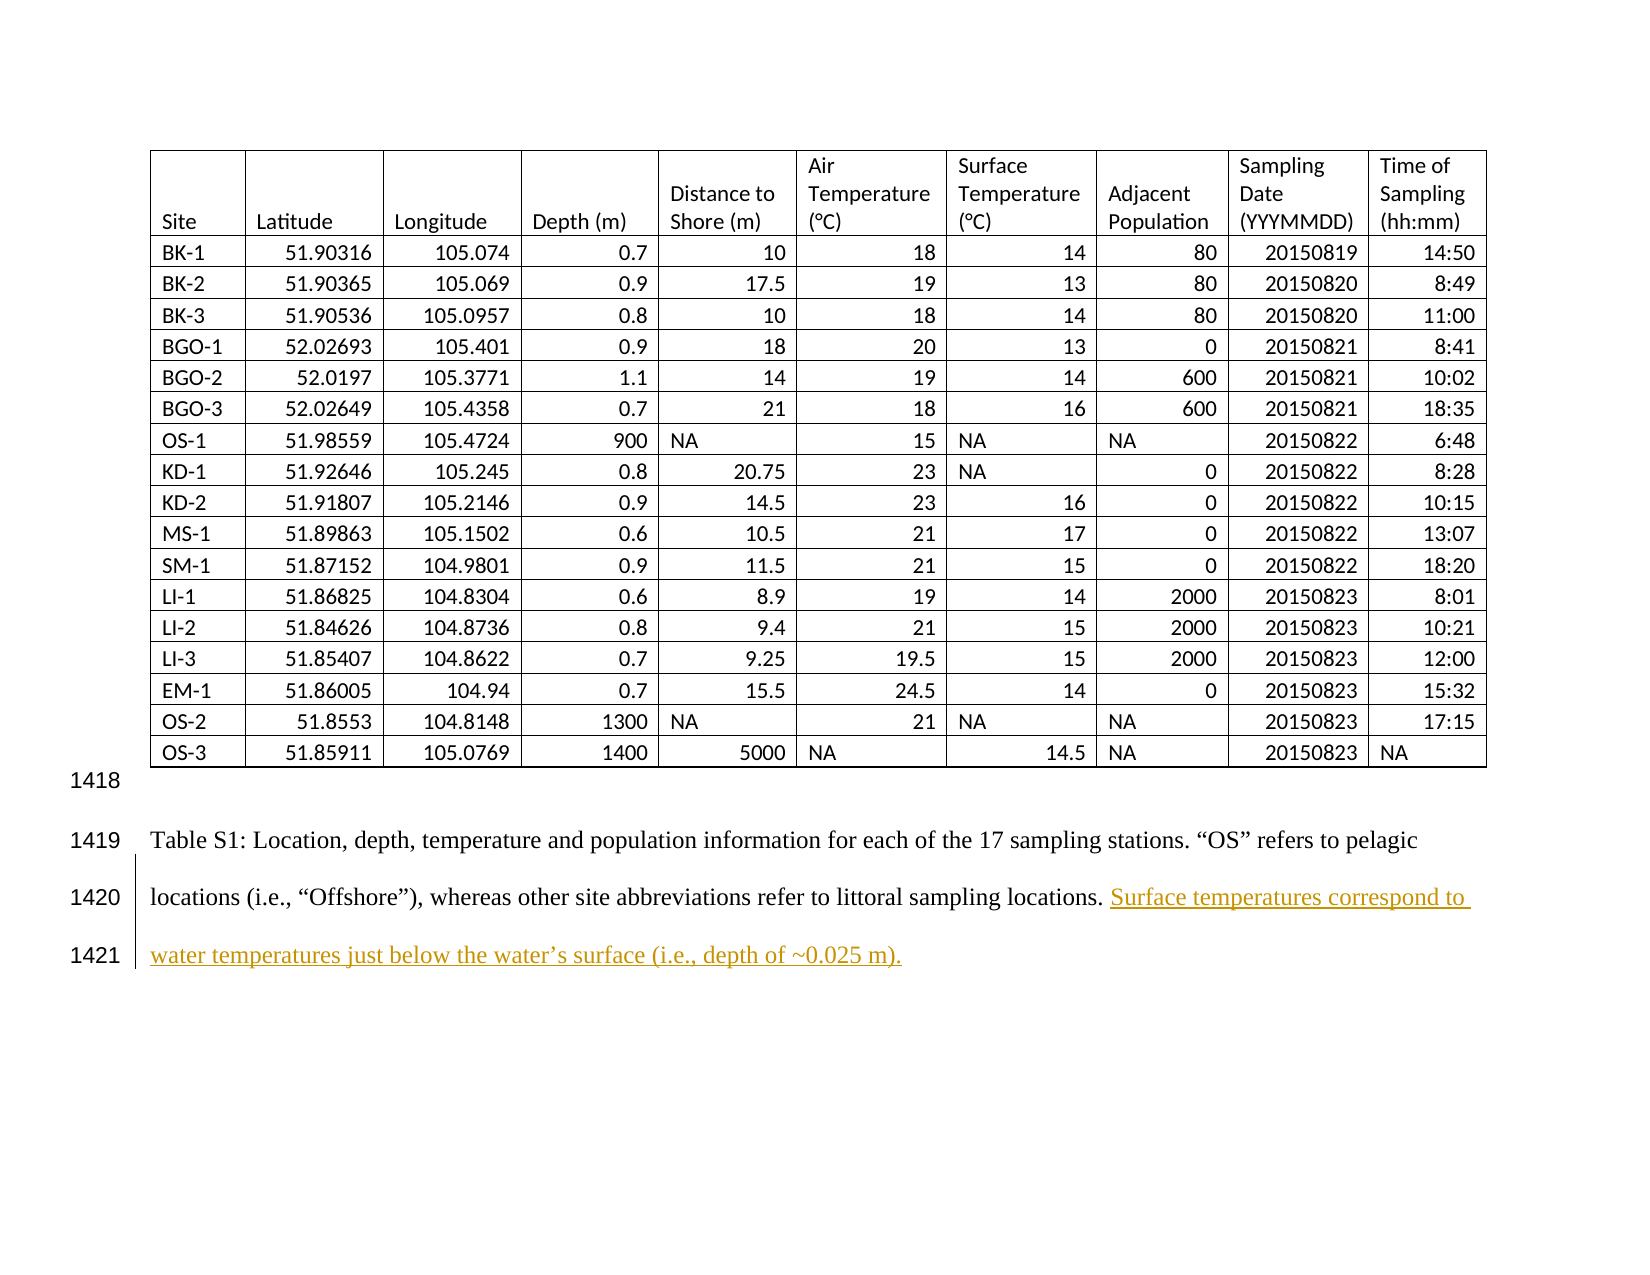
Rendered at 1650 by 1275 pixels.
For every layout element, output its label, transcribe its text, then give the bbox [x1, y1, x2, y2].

table_cell 104.8304 [384, 580, 521, 610]
table_cell 20150822 [1229, 486, 1368, 516]
table_header Latitude [246, 151, 383, 235]
table_cell MS-1 [151, 517, 245, 548]
table_header Depth (m) [522, 151, 658, 235]
table_cell 14.5 [947, 736, 1096, 766]
table_cell 105.0957 [384, 299, 521, 329]
table_cell NA [1097, 736, 1228, 766]
table_cell 105.401 [384, 330, 521, 360]
table_cell 0 [1097, 517, 1228, 548]
table_cell 20150822 [1229, 517, 1368, 548]
table_cell 20150822 [1229, 424, 1368, 454]
table_cell 15 [947, 642, 1096, 673]
table_cell 11:00 [1369, 299, 1486, 329]
table_cell 20150821 [1229, 330, 1368, 360]
table_cell 21 [797, 705, 946, 735]
table_cell 51.85407 [246, 642, 383, 673]
table_header Site [151, 151, 245, 235]
table_cell 51.87152 [246, 549, 383, 579]
table_cell 21 [797, 517, 946, 548]
table_cell 0.9 [522, 330, 658, 360]
table_cell 0.9 [522, 486, 658, 516]
table_cell 0.8 [522, 611, 658, 641]
table_cell 105.069 [384, 267, 521, 298]
table_cell 6:48 [1369, 424, 1486, 454]
table_cell EM-1 [151, 674, 245, 704]
table_cell NA [947, 424, 1096, 454]
table_cell 51.8553 [246, 705, 383, 735]
table_cell 20150823 [1229, 642, 1368, 673]
table_cell 52.02649 [246, 392, 383, 423]
table_cell 14 [947, 236, 1096, 266]
table_cell 104.94 [384, 674, 521, 704]
table_cell 15 [947, 611, 1096, 641]
table_cell 19 [797, 267, 946, 298]
table_cell 18 [659, 330, 796, 360]
table_cell 18 [797, 392, 946, 423]
table_cell 14 [659, 361, 796, 391]
table_cell KD-1 [151, 455, 245, 485]
table_cell OS-3 [151, 736, 245, 766]
table_cell 15 [797, 424, 946, 454]
table_cell 23 [797, 455, 946, 485]
table_cell 51.86825 [246, 580, 383, 610]
table_cell NA [947, 705, 1096, 735]
table_cell NA [1369, 736, 1486, 766]
table_cell 8:41 [1369, 330, 1486, 360]
table_cell 0.9 [522, 549, 658, 579]
table_cell 105.1502 [384, 517, 521, 548]
table_cell 0.7 [522, 236, 658, 266]
table_header Longitude [384, 151, 521, 235]
table_header Time of Sampling (hh:mm) [1369, 151, 1486, 235]
table_cell 14 [947, 674, 1096, 704]
table_cell 80 [1097, 267, 1228, 298]
table_header Surface Temperature (°C) [947, 151, 1096, 235]
table_cell 14 [947, 299, 1096, 329]
table_cell 105.4358 [384, 392, 521, 423]
table_cell NA [797, 736, 946, 766]
table_cell 0 [1097, 455, 1228, 485]
table_cell 52.02693 [246, 330, 383, 360]
table_cell NA [1097, 705, 1228, 735]
table_cell 20150821 [1229, 361, 1368, 391]
table_cell BK-1 [151, 236, 245, 266]
table_cell 10.5 [659, 517, 796, 548]
table_cell 9.25 [659, 642, 796, 673]
table_cell 51.90536 [246, 299, 383, 329]
table_cell 20 [797, 330, 946, 360]
table_cell 17.5 [659, 267, 796, 298]
table_cell 2000 [1097, 611, 1228, 641]
table_cell 20150822 [1229, 549, 1368, 579]
table_cell BK-3 [151, 299, 245, 329]
table_cell 13:07 [1369, 517, 1486, 548]
table_cell 105.245 [384, 455, 521, 485]
table_cell 12:00 [1369, 642, 1486, 673]
table_cell NA [947, 455, 1096, 485]
table_cell 1400 [522, 736, 658, 766]
table_cell BK-2 [151, 267, 245, 298]
table_cell LI-2 [151, 611, 245, 641]
table_cell 0.7 [522, 674, 658, 704]
table_cell 20150823 [1229, 674, 1368, 704]
table_cell 10:02 [1369, 361, 1486, 391]
table_cell 0 [1097, 486, 1228, 516]
table_cell 104.8622 [384, 642, 521, 673]
table_cell 51.84626 [246, 611, 383, 641]
table_cell LI-1 [151, 580, 245, 610]
table_cell 80 [1097, 299, 1228, 329]
table_cell 2000 [1097, 642, 1228, 673]
table_header Distance to Shore (m) [659, 151, 796, 235]
table_cell SM-1 [151, 549, 245, 579]
table_cell 0.8 [522, 299, 658, 329]
table_cell 105.074 [384, 236, 521, 266]
table_cell 18 [797, 236, 946, 266]
table_cell 0.7 [522, 392, 658, 423]
table_cell 105.4724 [384, 424, 521, 454]
table_cell 20150823 [1229, 580, 1368, 610]
table_cell 0 [1097, 330, 1228, 360]
table_cell 51.90365 [246, 267, 383, 298]
table_cell BGO-2 [151, 361, 245, 391]
table_cell 51.92646 [246, 455, 383, 485]
table_cell 0 [1097, 674, 1228, 704]
table_cell 9.4 [659, 611, 796, 641]
table_cell NA [1097, 424, 1228, 454]
table_cell 80 [1097, 236, 1228, 266]
table_cell 51.86005 [246, 674, 383, 704]
table_cell 20150820 [1229, 299, 1368, 329]
table_cell 16 [947, 486, 1096, 516]
table_cell 14 [947, 580, 1096, 610]
table_cell 0 [1097, 549, 1228, 579]
table_cell 14:50 [1369, 236, 1486, 266]
table_cell 105.2146 [384, 486, 521, 516]
table_cell 20.75 [659, 455, 796, 485]
table_cell 11.5 [659, 549, 796, 579]
table_cell BGO-1 [151, 330, 245, 360]
table_cell 18 [797, 299, 946, 329]
table_cell 51.98559 [246, 424, 383, 454]
table_cell BGO-3 [151, 392, 245, 423]
table_cell 8.9 [659, 580, 796, 610]
table_cell 14.5 [659, 486, 796, 516]
table_cell 900 [522, 424, 658, 454]
table_cell 51.85911 [246, 736, 383, 766]
table_cell 20150820 [1229, 267, 1368, 298]
table_cell 17:15 [1369, 705, 1486, 735]
table_cell 21 [659, 392, 796, 423]
table_cell 13 [947, 267, 1096, 298]
table_cell OS-2 [151, 705, 245, 735]
table_cell 15.5 [659, 674, 796, 704]
table_cell 17 [947, 517, 1096, 548]
table_cell 51.90316 [246, 236, 383, 266]
table_cell 8:49 [1369, 267, 1486, 298]
table_cell 105.0769 [384, 736, 521, 766]
table_cell 52.0197 [246, 361, 383, 391]
table_cell 20150823 [1229, 705, 1368, 735]
table_cell 10 [659, 299, 796, 329]
table_cell 16 [947, 392, 1096, 423]
table_cell 18:35 [1369, 392, 1486, 423]
table_cell LI-3 [151, 642, 245, 673]
table_cell 105.3771 [384, 361, 521, 391]
table_cell 1300 [522, 705, 658, 735]
table_cell 0.9 [522, 267, 658, 298]
table_cell 600 [1097, 392, 1228, 423]
table_cell 20150823 [1229, 736, 1368, 766]
table_cell 15:32 [1369, 674, 1486, 704]
table_cell 10:15 [1369, 486, 1486, 516]
table_header Sampling Date (YYYMMDD) [1229, 151, 1368, 235]
table_cell KD-2 [151, 486, 245, 516]
table_cell 19.5 [797, 642, 946, 673]
table_cell 51.91807 [246, 486, 383, 516]
table_cell 19 [797, 361, 946, 391]
table_cell 0.8 [522, 455, 658, 485]
table_cell 20150819 [1229, 236, 1368, 266]
table_header Adjacent Population [1097, 151, 1228, 235]
table_cell 14 [947, 361, 1096, 391]
table_cell 21 [797, 611, 946, 641]
table_cell 0.7 [522, 642, 658, 673]
table_cell 21 [797, 549, 946, 579]
table_cell 51.89863 [246, 517, 383, 548]
table_cell 18:20 [1369, 549, 1486, 579]
table_cell 5000 [659, 736, 796, 766]
text Table S1: Location, depth, temperature and population information for each of the 17 sampling stations. “OS” refers to pelagic locations (i.e., “Offshore”), whereas other site abbreviations refer to littoral sampling locations. [150, 825, 1500, 969]
table_cell 104.8148 [384, 705, 521, 735]
table_cell 2000 [1097, 580, 1228, 610]
table_cell NA [659, 424, 796, 454]
table_cell OS-1 [151, 424, 245, 454]
table_cell 8:28 [1369, 455, 1486, 485]
table_cell 104.8736 [384, 611, 521, 641]
table_cell 13 [947, 330, 1096, 360]
table_cell 1.1 [522, 361, 658, 391]
table_cell 0.6 [522, 580, 658, 610]
table_cell NA [659, 705, 796, 735]
table_cell 24.5 [797, 674, 946, 704]
table_cell 20150821 [1229, 392, 1368, 423]
table_cell 10 [659, 236, 796, 266]
table_cell 600 [1097, 361, 1228, 391]
table_cell 19 [797, 580, 946, 610]
table_header Air Temperature (°C) [797, 151, 946, 235]
table_cell 23 [797, 486, 946, 516]
table_cell 8:01 [1369, 580, 1486, 610]
table_cell 20150823 [1229, 611, 1368, 641]
table_cell 20150822 [1229, 455, 1368, 485]
table_cell 104.9801 [384, 549, 521, 579]
table_cell 15 [947, 549, 1096, 579]
table_cell 0.6 [522, 517, 658, 548]
table_cell 10:21 [1369, 611, 1486, 641]
